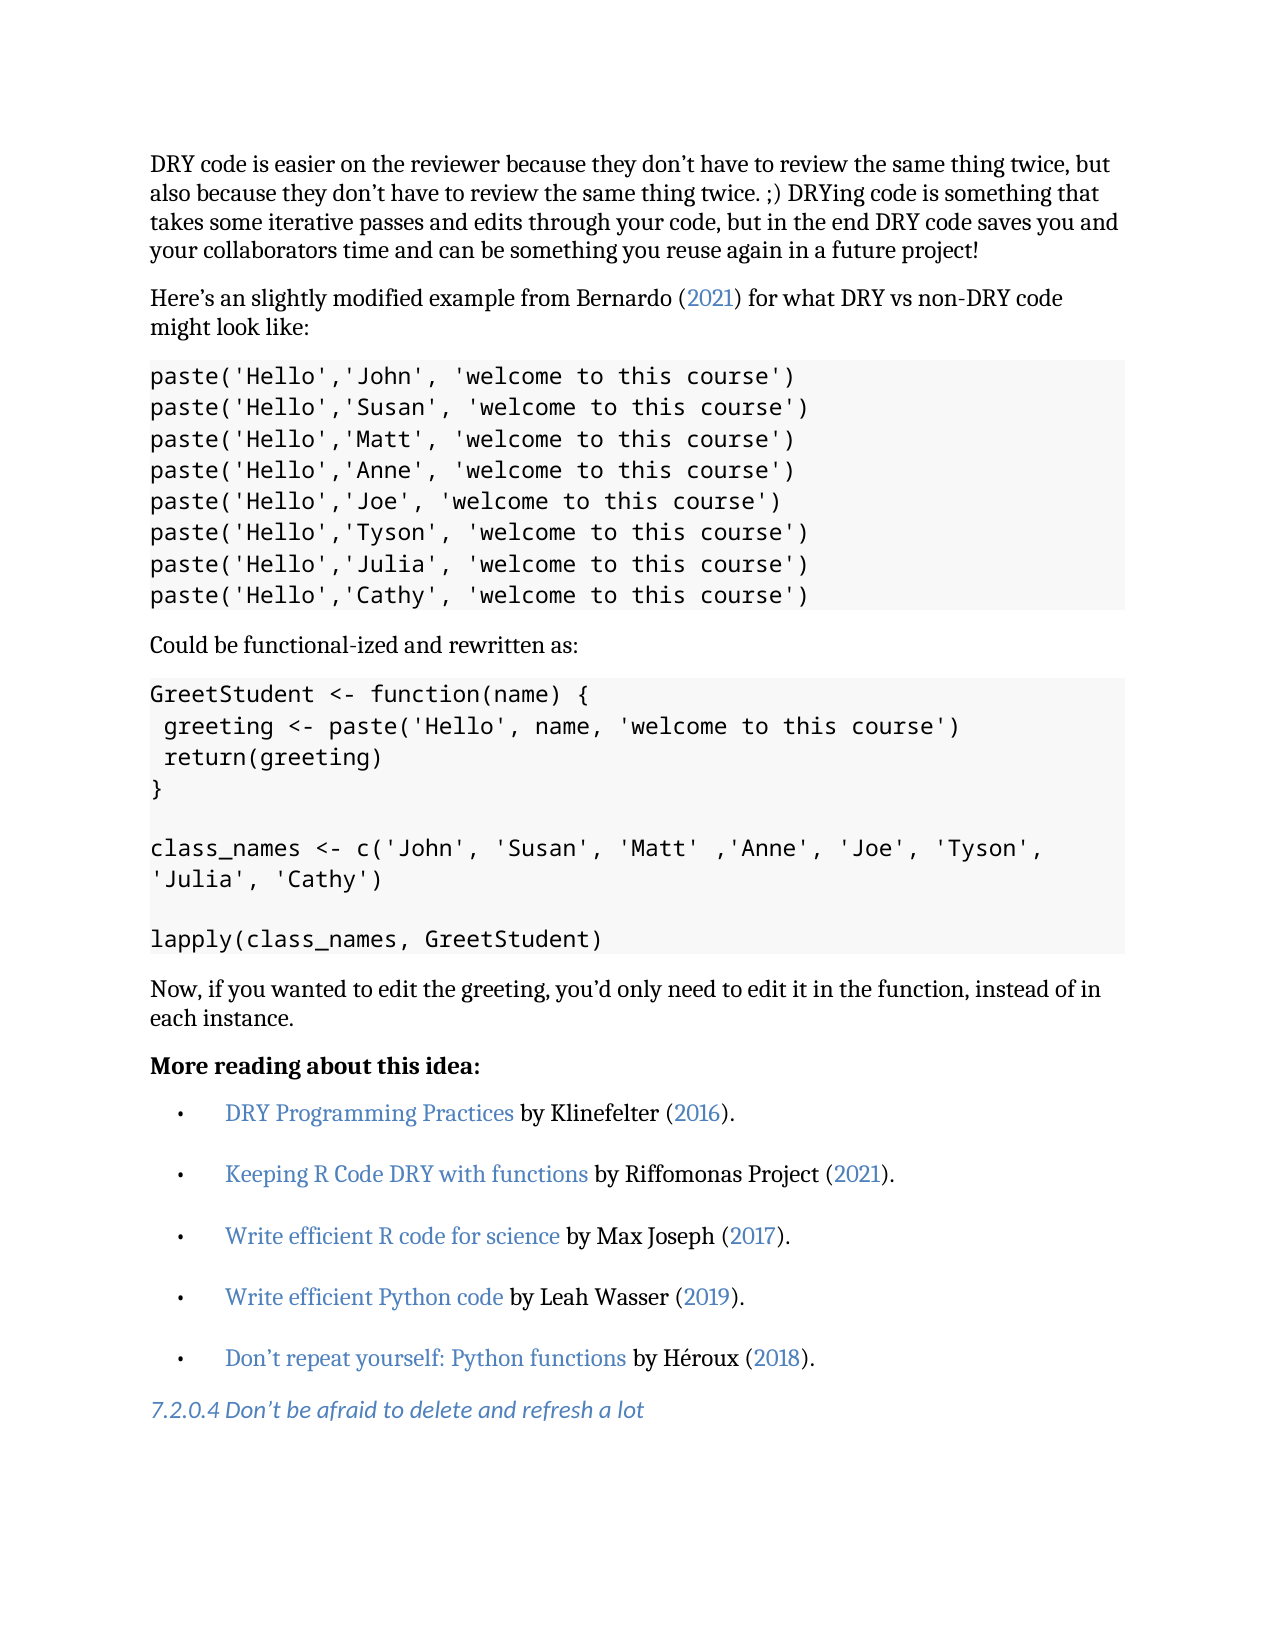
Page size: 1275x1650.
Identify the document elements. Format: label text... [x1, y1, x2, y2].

text Now, if you wanted to edit the greeting, you’d only need to edit it in the function, instead of in each instance. [150, 975, 1125, 1033]
list Keeping R Code DRY with functions by Riffomonas Project (2021). [175, 1160, 1125, 1218]
text Here’s an slightly modified example from Bernardo (2021) for what DRY vs non-DRY code might look like: [150, 284, 1125, 341]
list Don’t repeat yourself: Python functions by Héroux (2018). [175, 1344, 1125, 1373]
text More reading about this idea: [150, 1052, 1125, 1080]
text GreetStudent <- function(name) { greeting <- paste('Hello', name, 'welcome to this course') return(greeting) } class_names <- c('John', 'Susan', 'Matt' ,'Anne', 'Joe', 'Tyson', 'Julia', 'Cathy') lapply(class_names, GreetStudent) [150, 678, 1125, 954]
text DRY code is easier on the reviewer because they don’t have to review the same thing twice, but also because they don’t have to review the same thing twice. ;) DRYing code is something that takes some iterative passes and edits through your code, but in the end DRY code saves you and your collaborators time and can be something you reuse again in a future project! [150, 150, 1125, 265]
subtitle 7.2.0.4 Don’t be afraid to delete and refresh a lot [150, 1394, 1125, 1424]
list DRY Programming Practices by Klinefelter (2016). [175, 1099, 1125, 1157]
text Could be functional-ized and rewritten as: [150, 631, 1125, 659]
list Write efficient Python code by Leah Wasser (2019). [175, 1283, 1125, 1340]
list Write efficient R code for science by Max Joseph (2017). [175, 1222, 1125, 1279]
text paste('Hello','John', 'welcome to this course') paste('Hello','Susan', 'welcome to this course') paste('Hello','Matt', 'welcome to this course') paste('Hello','Anne', 'welcome to this course') paste('Hello','Joe', 'welcome to this course') paste('Hello','Tyson', 'welcome to this course') paste('Hello','Julia', 'welcome to this course') paste('Hello','Cathy', 'welcome to this course') [150, 360, 1125, 610]
